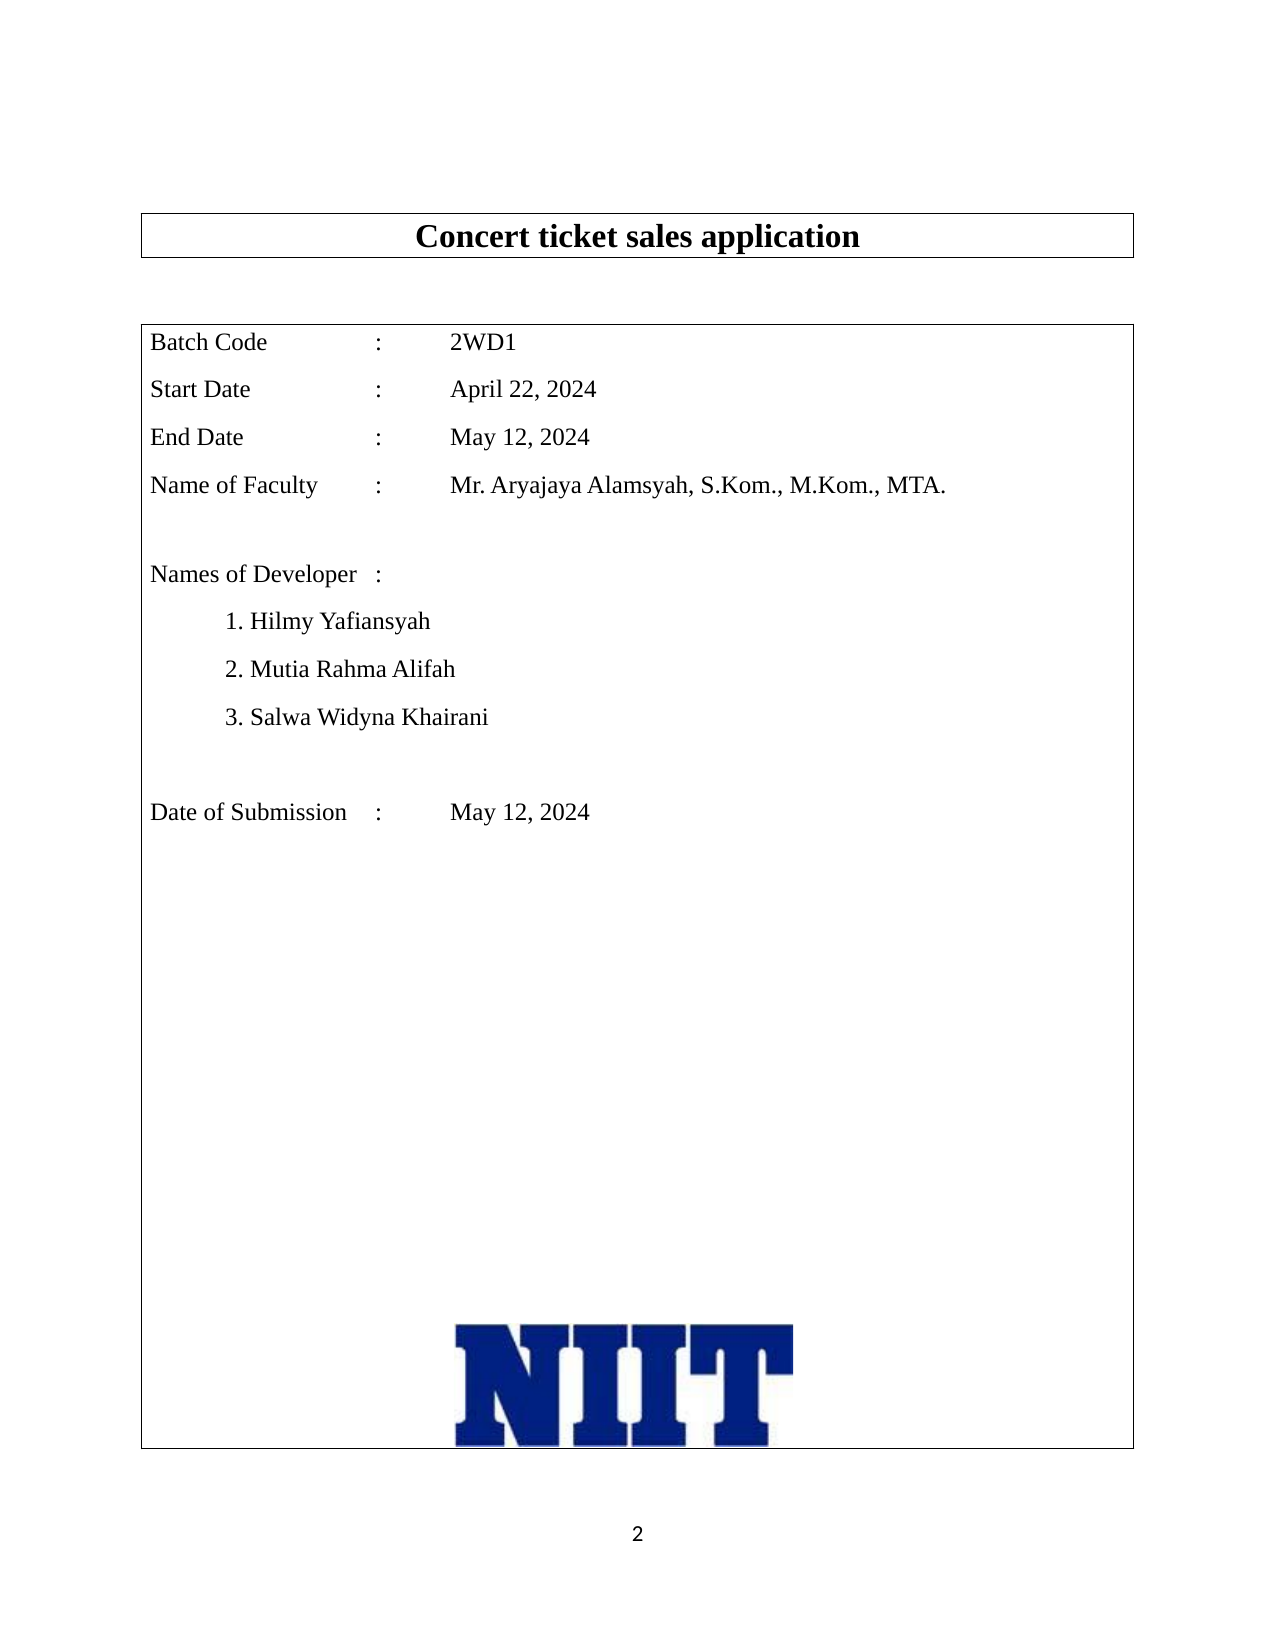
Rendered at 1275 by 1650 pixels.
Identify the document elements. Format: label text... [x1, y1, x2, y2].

text 3. Salwa Widyna Khairani [142, 699, 1133, 731]
text Names of Developer : [142, 556, 1133, 587]
text Date of Submission : May 12, 2024 [142, 794, 1133, 826]
text Concert ticket sales application [142, 214, 1133, 257]
text 2. Mutia Rahma Alifah [142, 651, 1133, 683]
text Batch Code : 2WD1 [142, 325, 1133, 355]
text Name of Faculty : Mr. Aryajaya Alamsyah, S.Kom., M.Kom., MTA. [142, 467, 1133, 498]
text End Date : May 12, 2024 [142, 419, 1133, 451]
text 1. Hilmy Yafiansyah [142, 603, 1133, 635]
text Start Date : April 22, 2024 [142, 371, 1133, 403]
picture [453, 1323, 794, 1447]
